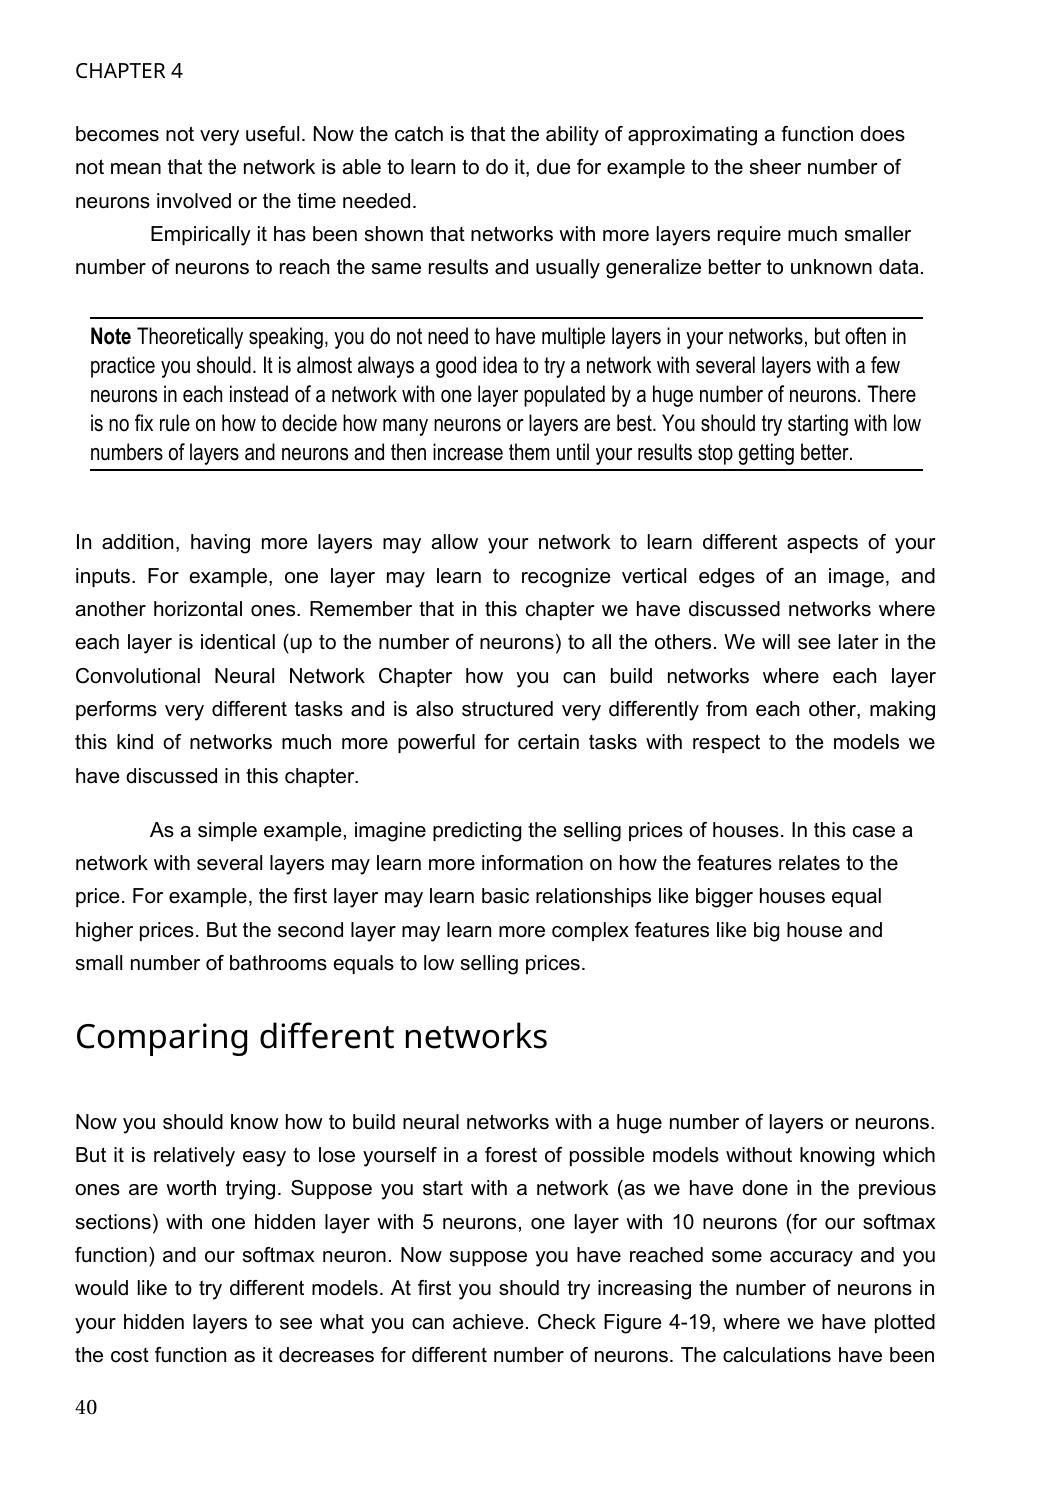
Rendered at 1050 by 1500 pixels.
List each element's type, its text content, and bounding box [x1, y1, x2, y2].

text Note Theoretically speaking, you do not need to have multiple layers in your networks, but often in practice you should. It is almost always a good idea to try a network with several layers with a few neurons in each instead of a network with one layer populated by a huge number of neurons. There is no fix rule on how to decide how many neurons or layers are best. You should try starting with low numbers of layers and neurons and then increase them until your results stop getting better. [90, 319, 923, 469]
subtitle Comparing different networks [75, 1012, 937, 1058]
text Empirically it has been shown that networks with more layers require much smaller number of neurons to reach the same results and usually generalize better to unknown data. [75, 212, 937, 279]
text As a simple example, imagine predicting the selling prices of houses. In this case a network with several layers may learn more information on how the features relates to the price. For example, the first layer may learn basic relationships like bigger houses equal higher prices. But the second layer may learn more complex features like big house and small number of bathrooms equals to low selling prices. [75, 808, 937, 975]
text In addition, having more layers may allow your network to learn different aspects of your inputs. For example, one layer may learn to recognize vertical edges of an image, and another horizontal ones. Remember that in this chapter we have discussed networks where each layer is identical (up to the number of neurons) to all the others. We will see later in the Convolutional Neural Network Chapter how you can build networks where each layer performs very different tasks and is also structured very differently from each other, making this kind of networks much more powerful for certain tasks with respect to the models we have discussed in this chapter. [75, 521, 937, 787]
